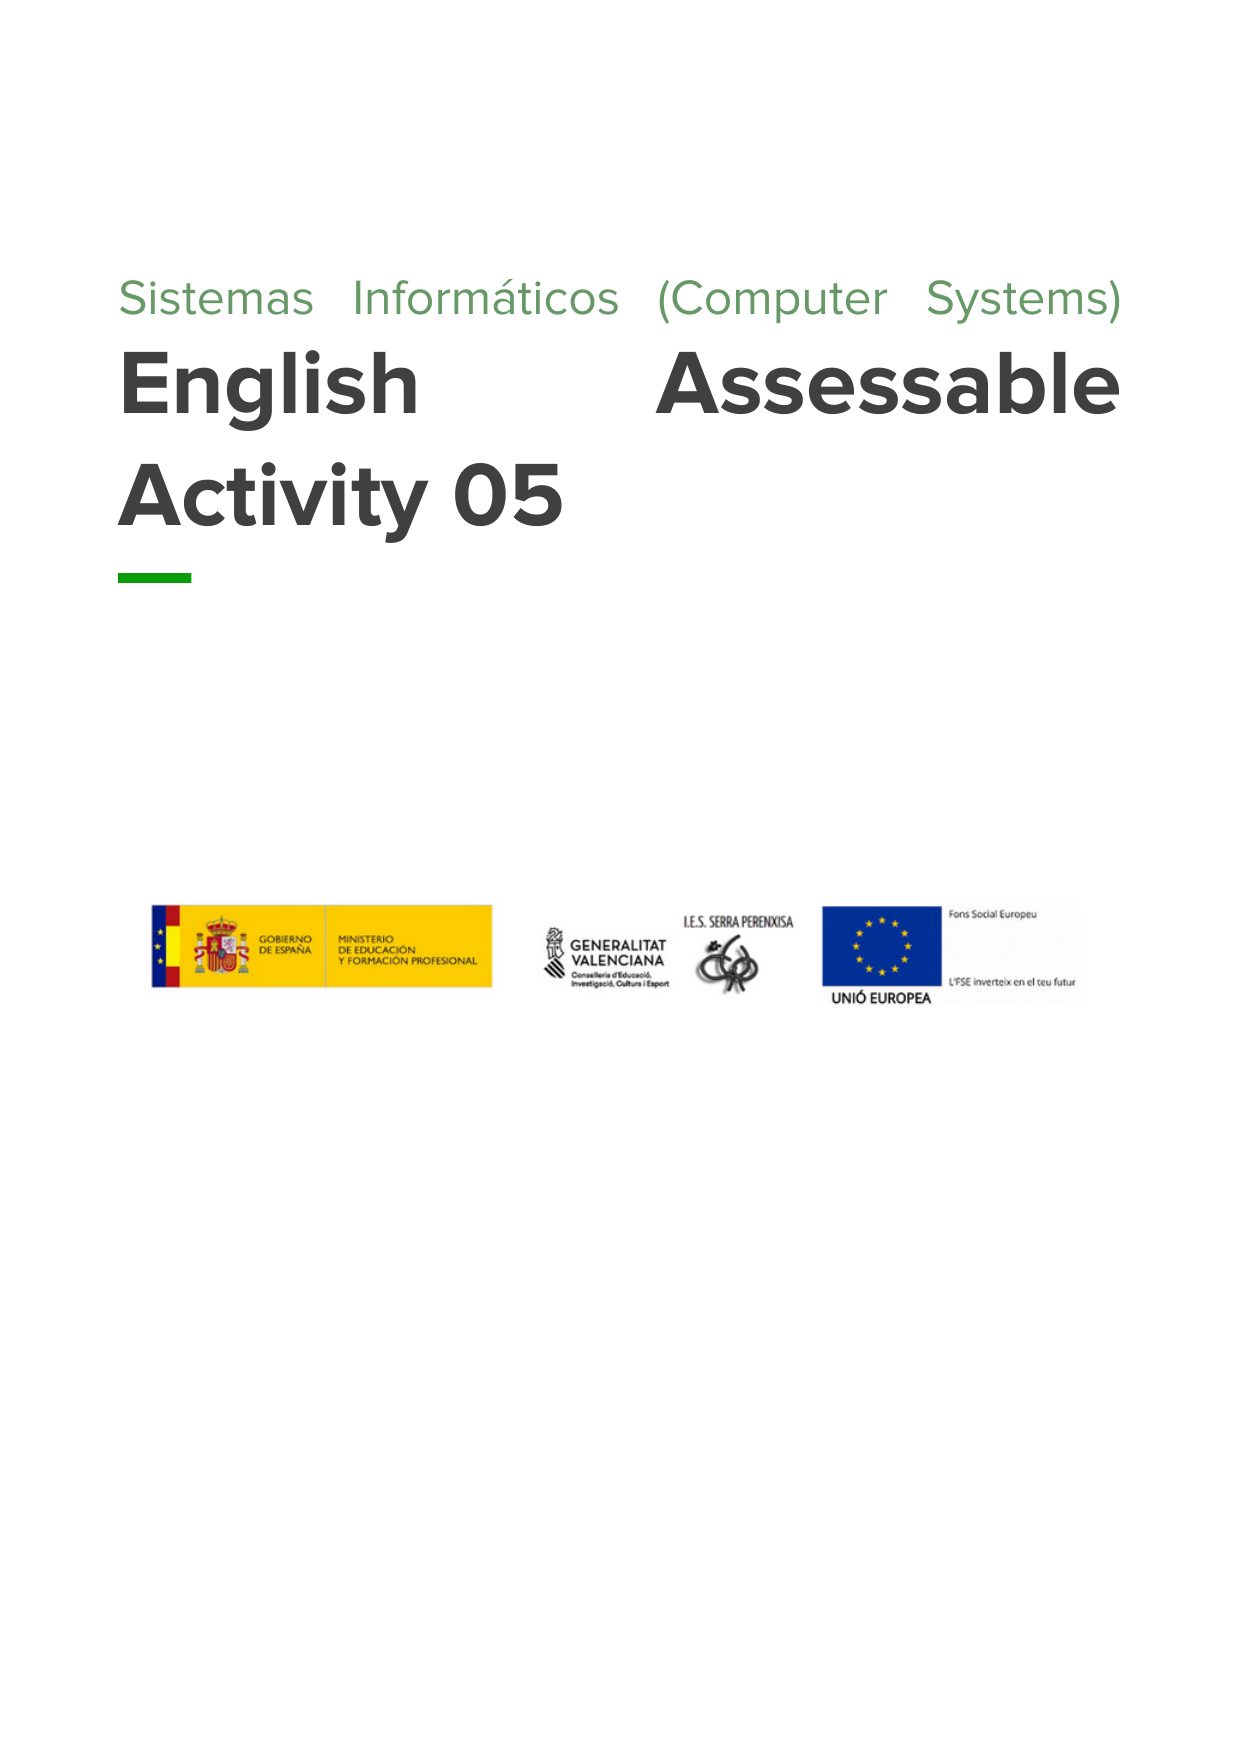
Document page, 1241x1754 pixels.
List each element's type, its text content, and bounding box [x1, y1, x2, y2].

picture [118, 573, 192, 583]
title Sistemas Informáticos (Computer Systems) English Assessable Activity 05 [118, 268, 1122, 552]
picture [118, 885, 1123, 1005]
